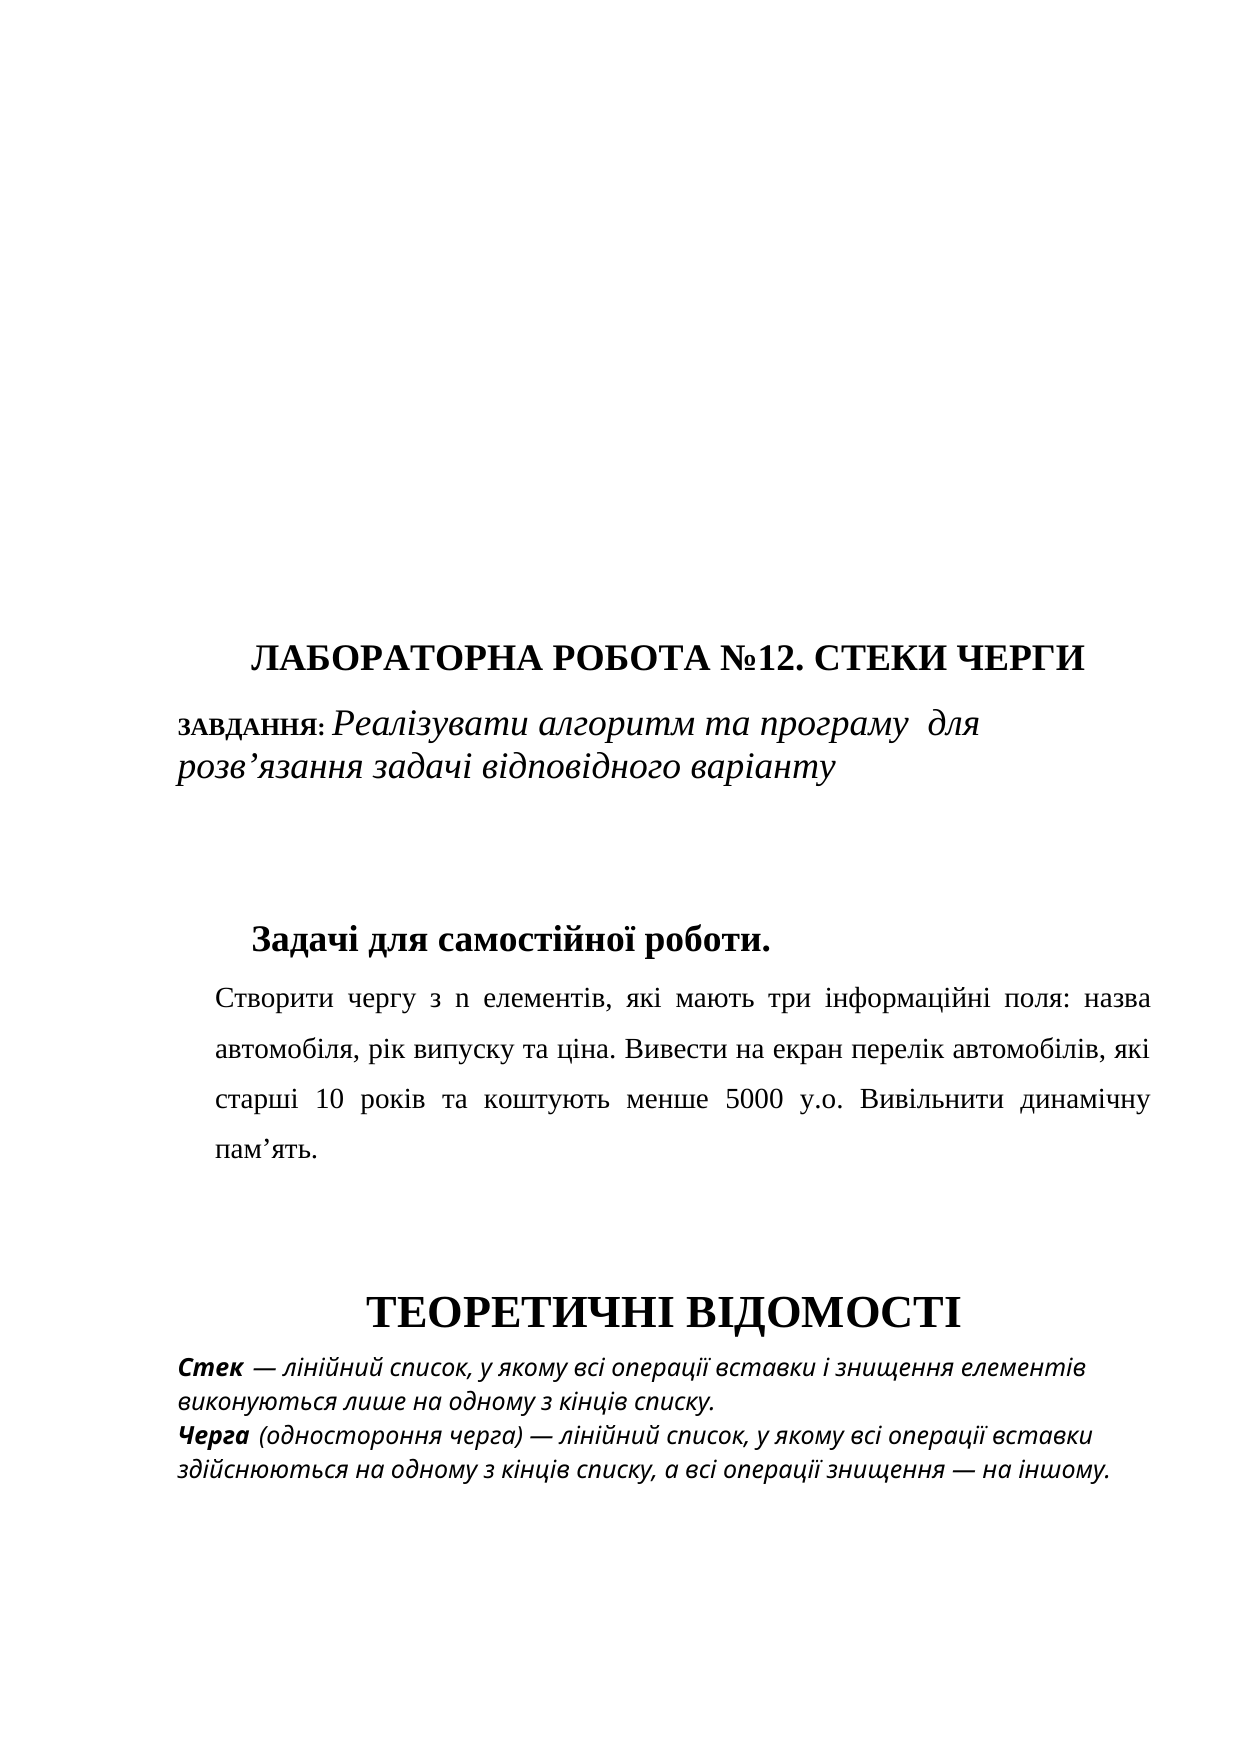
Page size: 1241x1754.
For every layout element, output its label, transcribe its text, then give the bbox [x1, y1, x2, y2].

text Створити чергу з n елементів, які мають три інформаційні поля: назва автомобіля, рік випуску та ціна. Вивести на екран перелік автомобілів, які старші 10 років та коштують менше 5000 у.о. Вивільнити динамічну пам’ять. [215, 981, 1152, 1165]
subtitle ТЕОРЕТИЧНІ ВІДОМОСТІ [177, 1284, 1152, 1337]
text ЛАБОРАТОРНА РОБОТА №12. СТЕКИ ЧЕРГИ [177, 636, 1152, 679]
list Стек — лінійний список, у якому всі операції вставки і знищення елементів виконуються лише на одному з кінців списку. Черга (одностороння черга) — лінійний список, у якому всі операції вставки здійснюються на одному з кінців списку, а всі операції знищення — на іншому. [716, 1350, 1152, 1486]
text Задачі для самостійної роботи. [177, 916, 1152, 959]
text Завдання: Реалізувати алгоритм та програму для розв’язання задачі відповідного варіанту [177, 700, 1152, 787]
